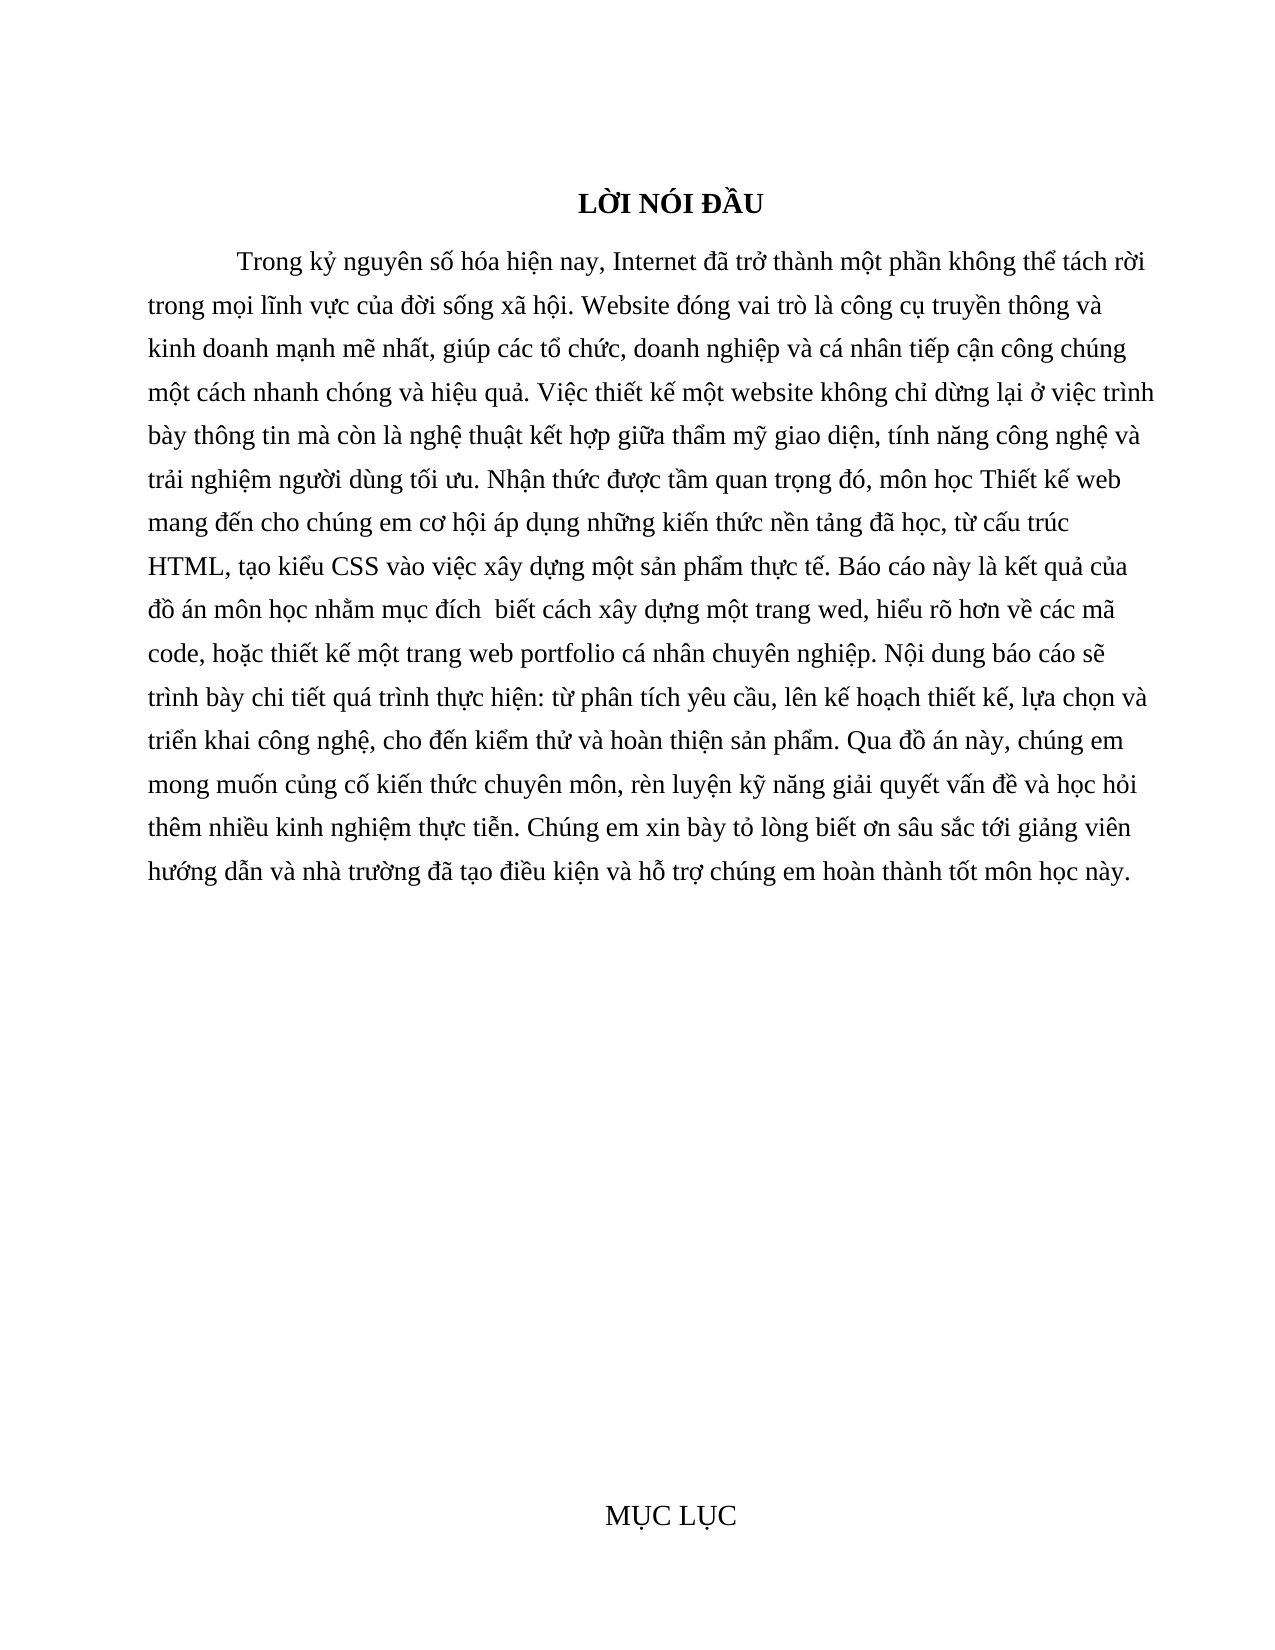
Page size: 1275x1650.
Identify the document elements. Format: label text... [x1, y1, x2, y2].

text LỜI NÓI ĐẦU [148, 186, 1157, 219]
text MỤC LỤC [148, 1498, 1157, 1532]
text Trong kỷ nguyên số hóa hiện nay, Internet đã trở thành một phần không thể tách rời trong mọi lĩnh vực của đời sống xã hội. Website đóng vai trò là công cụ truyền thông và kinh doanh mạnh mẽ nhất, giúp các tổ chức, doanh nghiệp và cá nhân tiếp cận công chúng một cách nhanh chóng và hiệu quả. Việc thiết kế một website không chỉ dừng lại ở việc trình bày thông tin mà còn là nghệ thuật kết hợp giữa thẩm mỹ giao diện, tính năng công nghệ và trải nghiệm người dùng tối ưu. Nhận thức được tầm quan trọng đó, môn học Thiết kế web mang đến cho chúng em cơ hội áp dụng những kiến thức nền tảng đã học, từ cấu trúc HTML, tạo kiểu CSS vào việc xây dựng một sản phẩm thực tế. Báo cáo này là kết quả của đồ án môn học nhằm mục đích biết cách xây dựng một trang wed, hiểu rõ hơn về các mã code, hoặc thiết kế một trang web portfolio cá nhân chuyên nghiệp. Nội dung báo cáo sẽ trình bày chi tiết quá trình thực hiện: từ phân tích yêu cầu, lên kế hoạch thiết kế, lựa chọn và triển khai công nghệ, cho đến kiểm thử và hoàn thiện sản phẩm. Qua đồ án này, chúng em mong muốn củng cố kiến thức chuyên môn, rèn luyện kỹ năng giải quyết vấn đề và học hỏi thêm nhiều kinh nghiệm thực tiễn. Chúng em xin bày tỏ lòng biết ơn sâu sắc tới giảng viên hướng dẫn và nhà trường đã tạo điều kiện và hỗ trợ chúng em hoàn thành tốt môn học này. [148, 245, 1157, 886]
